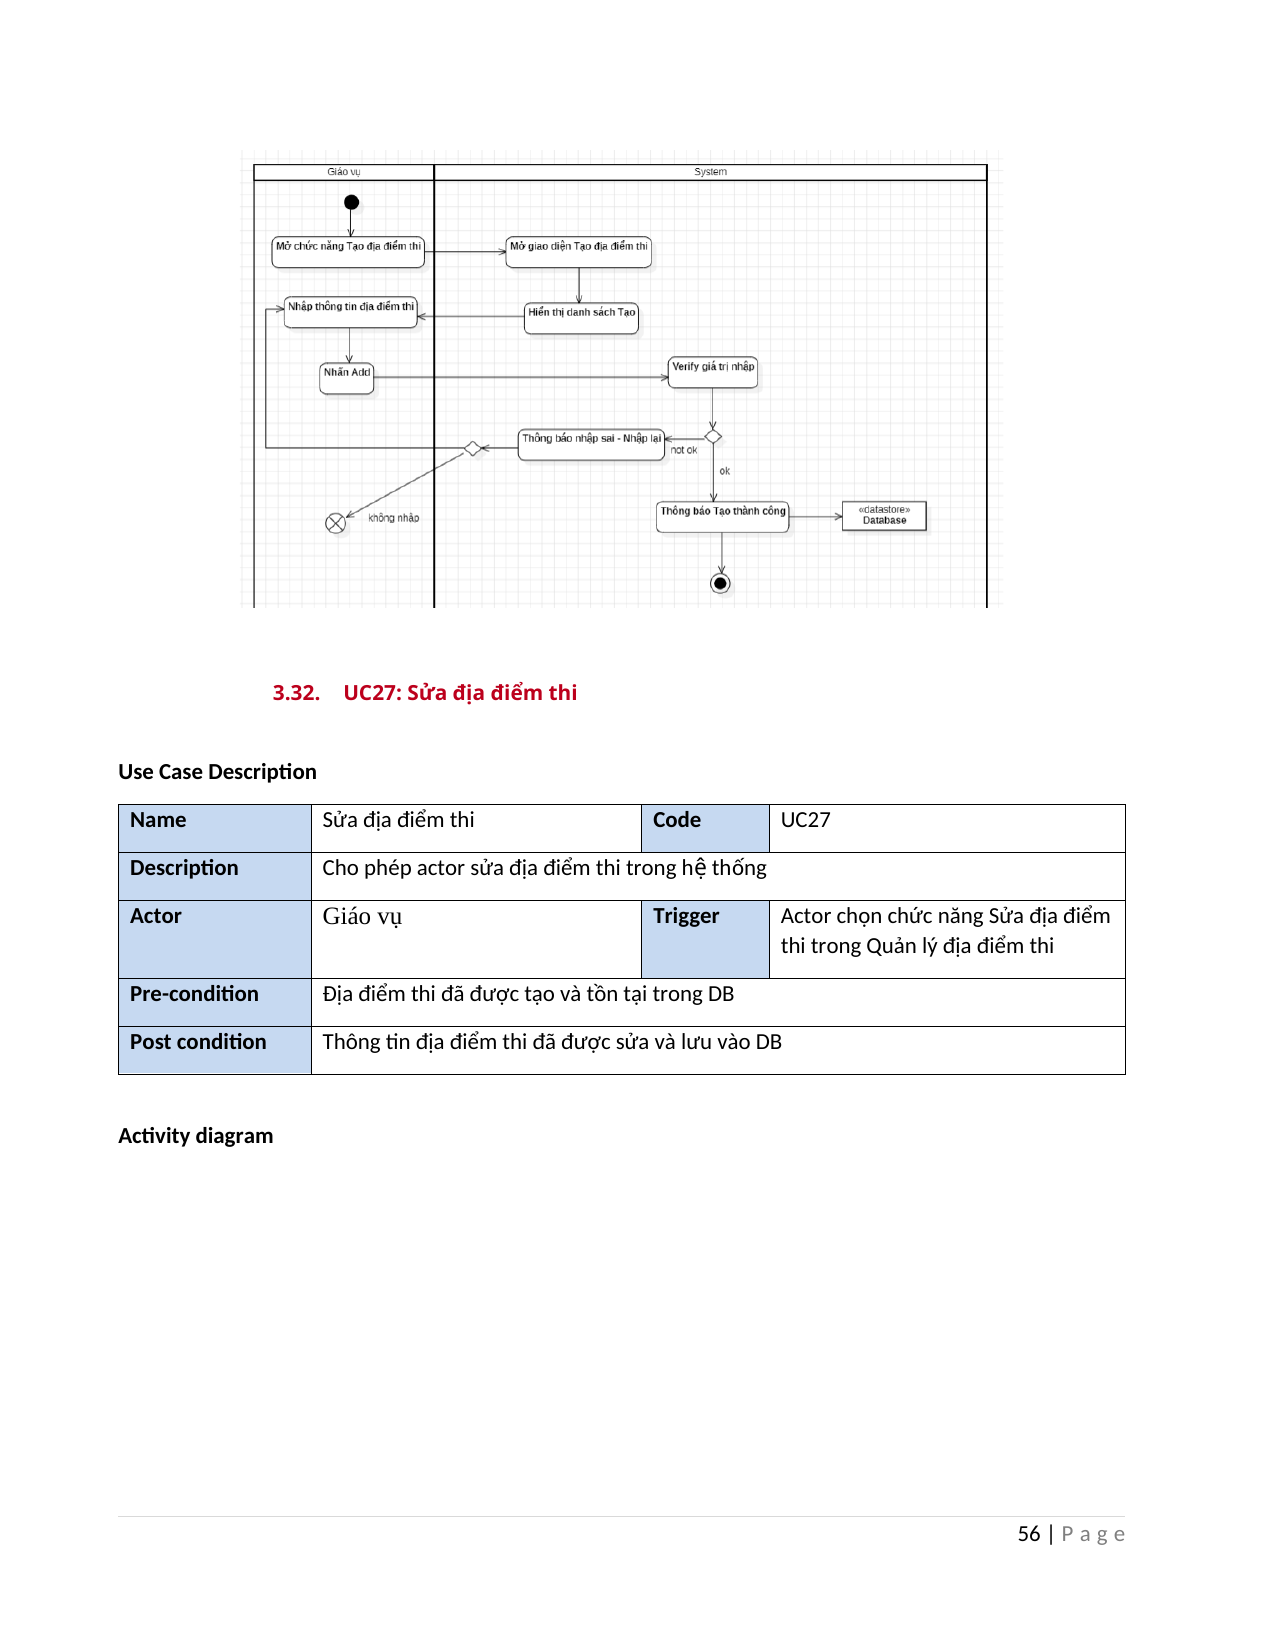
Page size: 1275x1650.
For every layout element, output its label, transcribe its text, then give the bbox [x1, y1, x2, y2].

table_cell Địa điểm thi đã được tạo và tồn tại trong DB [312, 979, 1125, 1026]
table_cell Cho phép actor sửa địa điểm thi trong hệ thống [312, 853, 1125, 900]
table_cell Trigger [642, 901, 769, 978]
table_cell Thông tin địa điểm thi đã được sửa và lưu vào DB [312, 1027, 1125, 1073]
text Activity diagram [118, 1121, 1125, 1149]
text Use Case Description [118, 757, 1125, 785]
table_header UC27 [770, 805, 1125, 852]
table_cell Post condition [119, 1027, 311, 1073]
table_cell Actor [119, 901, 311, 978]
table_header Name [119, 805, 311, 852]
subtitle UC27: Sửa địa điểm thi [273, 678, 1125, 706]
picture [239, 150, 1004, 608]
table_cell Giáo vụ [312, 901, 641, 978]
table_cell Description [119, 853, 311, 900]
table_header Code [642, 805, 769, 852]
table_cell Actor chọn chức năng Sửa địa điểm thi trong Quản lý địa điểm thi [770, 901, 1125, 978]
table_header Sửa địa điểm thi [312, 805, 641, 852]
table_cell Pre-condition [119, 979, 311, 1026]
